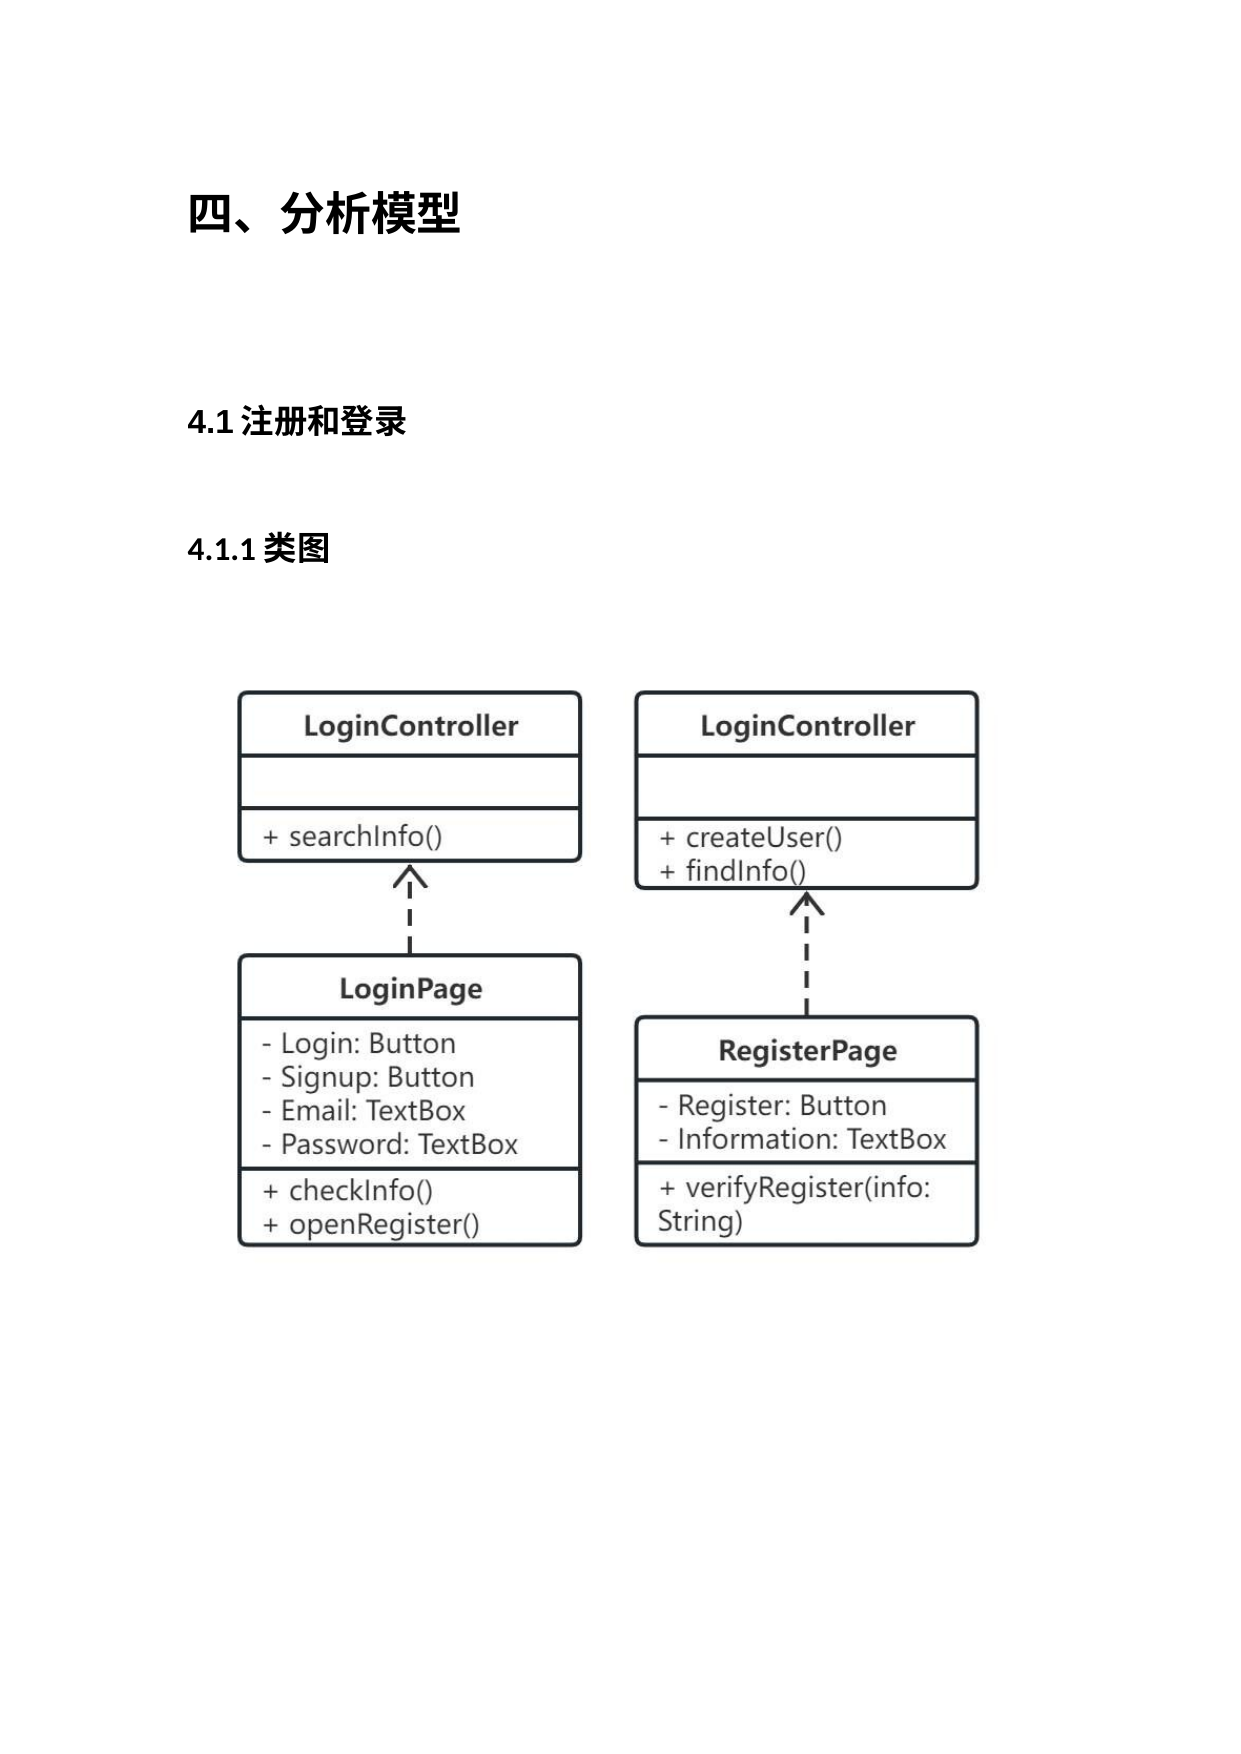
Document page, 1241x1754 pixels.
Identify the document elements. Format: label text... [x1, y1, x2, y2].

subtitle 分析模型 [187, 162, 1053, 259]
subtitle 4.1.1 类图 [187, 513, 1053, 578]
picture [187, 640, 1029, 1298]
subtitle 4.1注册和登录 [187, 387, 1053, 452]
